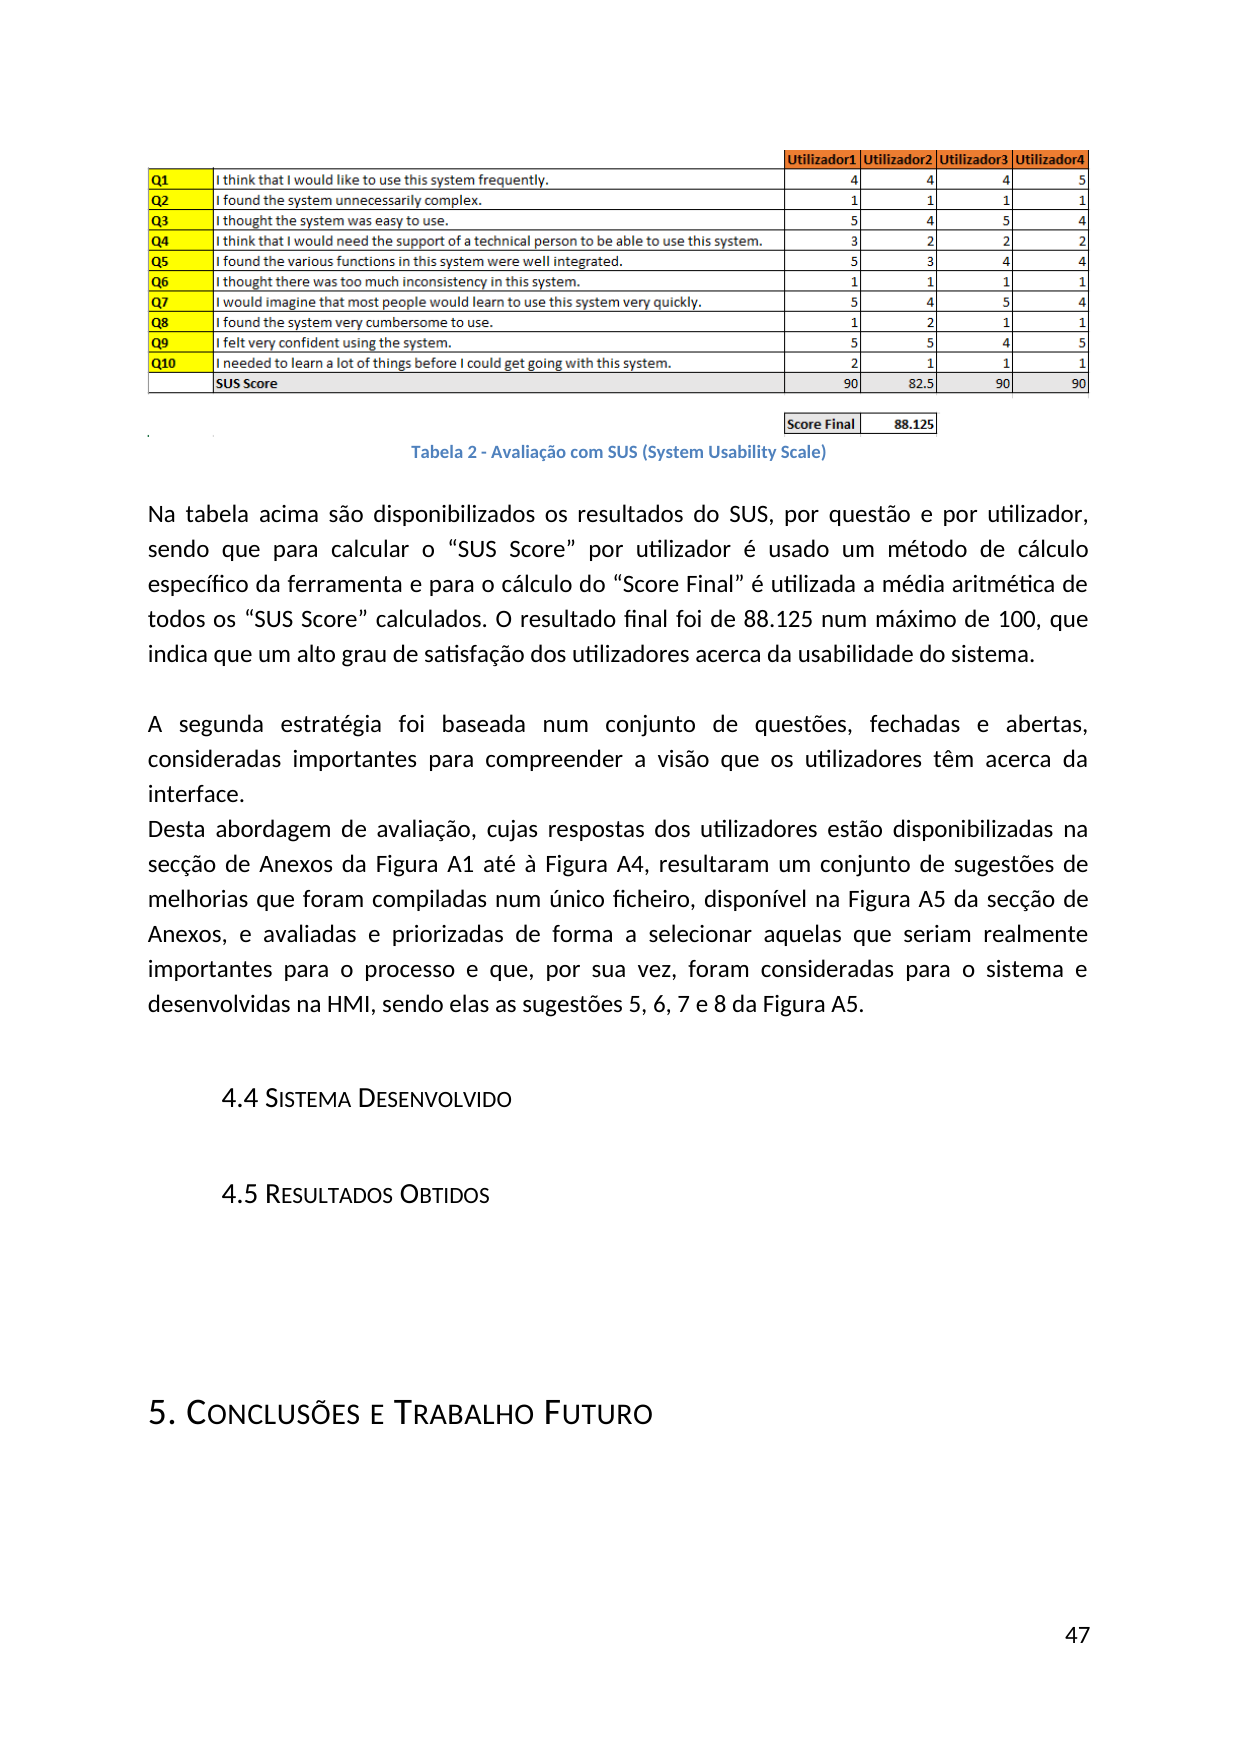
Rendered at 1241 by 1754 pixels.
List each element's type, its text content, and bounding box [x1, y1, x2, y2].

subtitle 5. Conclusões e Trabalho Futuro [148, 1388, 1090, 1434]
text A segunda estratégia foi baseada num conjunto de questões, fechadas e abertas, consideradas importantes para compreender a visão que os utilizadores têm acerca da interface. [148, 708, 1090, 809]
text Desta abordagem de avaliação, cujas respostas dos utilizadores estão disponibilizadas na secção de Anexos da Figura A1 até à Figura A4, resultaram um conjunto de sugestões de melhorias que foram compiladas num único ficheiro, disponível na Figura A5 da secção de Anexos, e avaliadas e priorizadas de forma a selecionar aquelas que seriam realmente importantes para o processo e que, por sua vez, foram consideradas para o sistema e desenvolvidas na HMI, sendo elas as sugestões 5, 6, 7 e 8 da Figura A5. [148, 813, 1090, 1019]
subtitle 4.4 Sistema Desenvolvido [148, 1079, 1090, 1115]
picture [147, 150, 1091, 437]
subtitle 4.5 Resultados Obtidos [148, 1175, 1090, 1211]
text Na tabela acima são disponibilizados os resultados do SUS, por questão e por utilizador, sendo que para calcular o “SUS Score” por utilizador é usado um método de cálculo específico da ferramenta e para o cálculo do “Score Final” é utilizada a média aritmética de todos os “SUS Score” calculados. O resultado final foi de 88.125 num máximo de 100, que indica que um alto grau de satisfação dos utilizadores acerca da usabilidade do sistema. [148, 498, 1090, 669]
